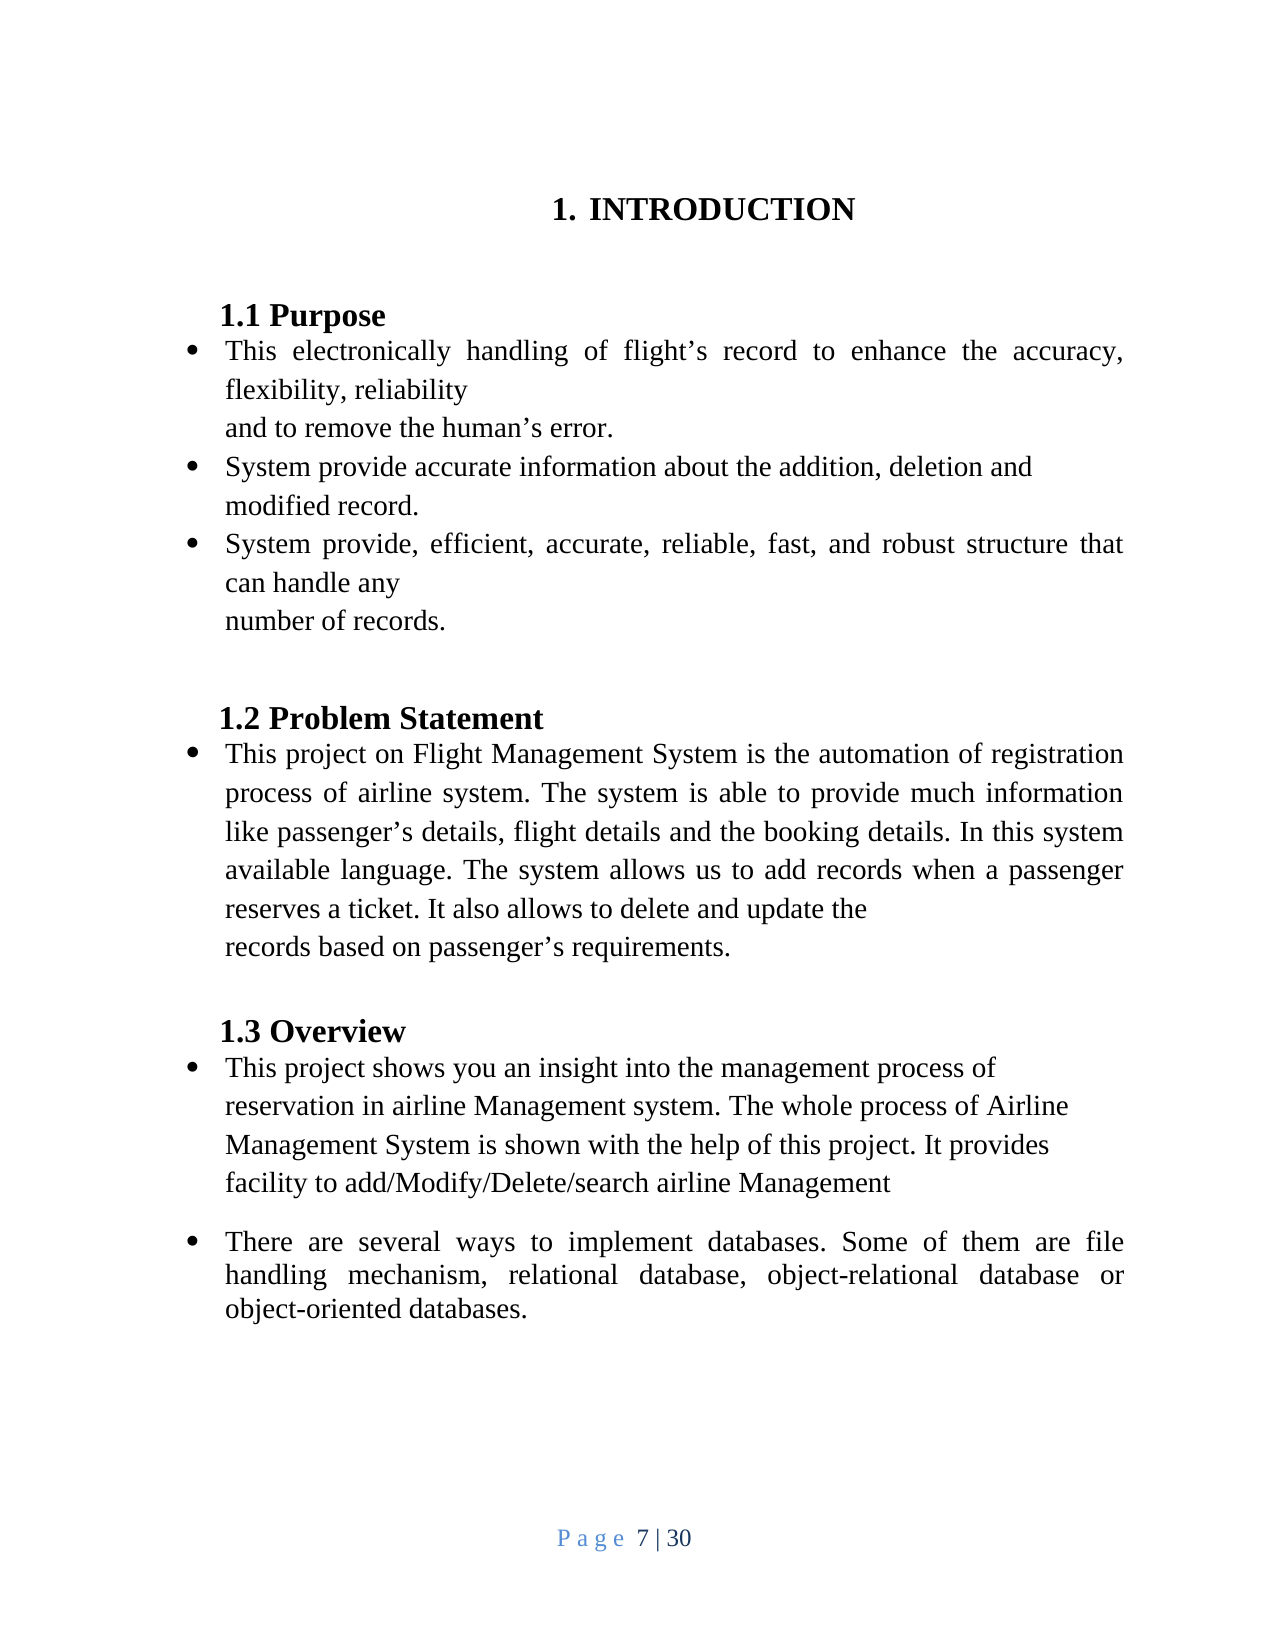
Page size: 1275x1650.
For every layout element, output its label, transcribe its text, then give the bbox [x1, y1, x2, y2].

list There are several ways to implement databases. Some of them are file handling mechanism, relational database, object-relational database or object-oriented databases. [187, 1224, 1125, 1324]
subtitle INTRODUCTION [551, 189, 1125, 228]
text records based on passenger’s requirements. [225, 929, 1125, 963]
list This electronically handling of flight’s record to enhance the accuracy, flexibility, reliability [187, 333, 1125, 406]
subtitle Problem Statement [218, 698, 1125, 736]
list number of records. [225, 603, 1125, 637]
subtitle Overview [219, 1011, 1125, 1050]
list This project on Flight Management System is the automation of registration process of airline system. The system is able to provide much information like passenger’s details, flight details and the booking details. In this system available language. The system allows us to add records when a passenger reserves a ticket. It also allows to delete and update the [187, 736, 1125, 924]
list System provide, efficient, accurate, reliable, fast, and robust structure that can handle any [187, 526, 1125, 598]
subtitle This project shows you an insight into the management process of reservation in airline Management system. The whole process of Airline Management System is shown with the help of this project. It provides facility to add/Modify/Delete/search airline Management [187, 1050, 1125, 1199]
list System provide accurate information about the addition, deletion and modified record. [187, 449, 1125, 521]
subtitle Purpose [219, 295, 1125, 333]
list and to remove the human’s error. [225, 411, 1125, 444]
